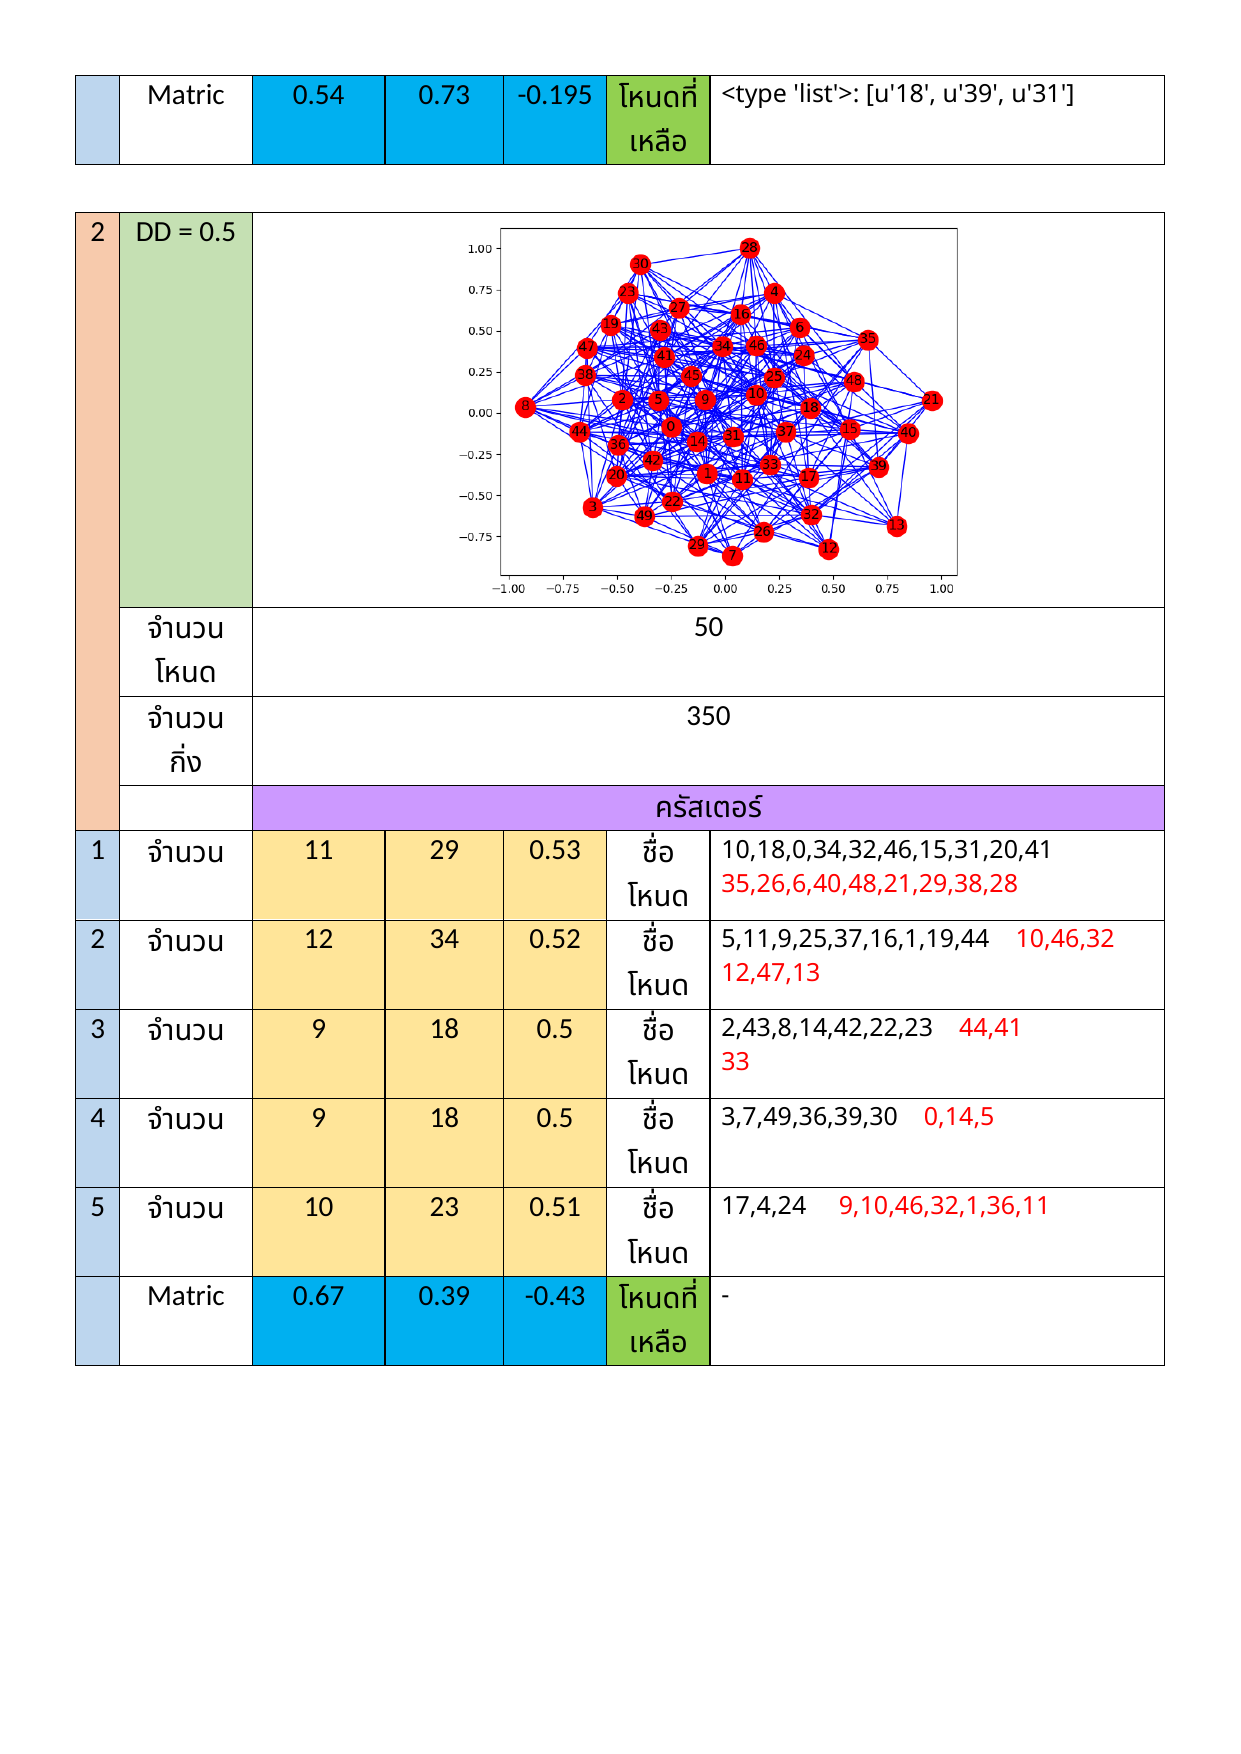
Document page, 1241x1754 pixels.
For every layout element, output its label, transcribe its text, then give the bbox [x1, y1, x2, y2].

table_cell 3 [76, 1010, 119, 1098]
table_cell 5 [76, 1188, 119, 1276]
table_cell 17,4,24 9,10,46,32,1,36,11 [711, 1188, 1164, 1276]
table_cell ชื่อโหนด [607, 1188, 709, 1276]
table_cell ชื่อโหนด [607, 831, 709, 919]
table_cell 29 [386, 831, 503, 919]
table_cell 4 [76, 1099, 119, 1187]
table_cell Matric [120, 1277, 252, 1365]
table_cell 10,18,0,34,32,46,15,31,20,41 35,26,6,40,48,21,29,38,28 [711, 831, 1164, 919]
table_cell ครัสเตอร์ [253, 786, 1164, 830]
table_cell จำนวนกิ่ง [120, 697, 252, 785]
table_cell 0.67 [253, 1277, 384, 1365]
table_cell 0.53 [504, 831, 606, 919]
table_cell 1 [76, 831, 119, 919]
table_cell [120, 786, 252, 830]
table_cell ชื่อโหนด [607, 1010, 709, 1098]
table_cell -0.43 [504, 1277, 606, 1365]
table_cell จำนวน [120, 921, 252, 1009]
table_cell - [711, 1277, 1164, 1365]
table_cell 0.54 [253, 76, 384, 164]
picture [446, 213, 971, 607]
table_cell 2 [76, 921, 119, 1009]
table_cell 9 [253, 1010, 384, 1098]
table_header [253, 213, 446, 607]
table_cell [76, 76, 119, 164]
table_cell จำนวน [120, 1010, 252, 1098]
table_cell ชื่อโหนด [607, 1099, 709, 1187]
table_cell จำนวน [120, 1099, 252, 1187]
table_cell <type 'list'>: [u'18', u'39', u'31'] [711, 76, 1164, 164]
table_cell ชื่อโหนด [607, 921, 709, 1009]
table_cell 0.51 [504, 1188, 606, 1276]
table_header 2 [76, 213, 119, 830]
table_cell จำนวน [120, 1188, 252, 1276]
table_header DD = 0.5 [120, 213, 252, 607]
table_cell 0.73 [386, 76, 503, 164]
table_cell จำนวน [120, 831, 252, 919]
table_cell 0.39 [386, 1277, 503, 1365]
table_cell 23 [386, 1188, 503, 1276]
table_cell 50 [253, 608, 1164, 696]
table_cell 350 [253, 697, 1164, 785]
table_cell จำนวนโหนด [120, 608, 252, 696]
table_cell 0.5 [504, 1099, 606, 1187]
table_cell 34 [386, 921, 503, 1009]
table_cell 5,11,9,25,37,16,1,19,44 10,46,32 12,47,13 [711, 921, 1164, 1009]
table_cell 0.52 [504, 921, 606, 1009]
table_cell 12 [253, 921, 384, 1009]
table_header [971, 213, 1164, 607]
table_cell Matric [120, 76, 252, 164]
table_cell โหนดที่เหลือ [607, 76, 709, 164]
table_cell 2,43,8,14,42,22,23 44,41 33 [711, 1010, 1164, 1098]
table_cell 10 [253, 1188, 384, 1276]
table_cell 9 [253, 1099, 384, 1187]
table_cell 3,7,49,36,39,30 0,14,5 [711, 1099, 1164, 1187]
table_cell 18 [386, 1099, 503, 1187]
table_cell โหนดที่เหลือ [607, 1277, 709, 1365]
table_cell 11 [253, 831, 384, 919]
table_cell -0.195 [504, 76, 606, 164]
table_cell [76, 1277, 119, 1365]
table_cell 0.5 [504, 1010, 606, 1098]
table_cell 18 [386, 1010, 503, 1098]
